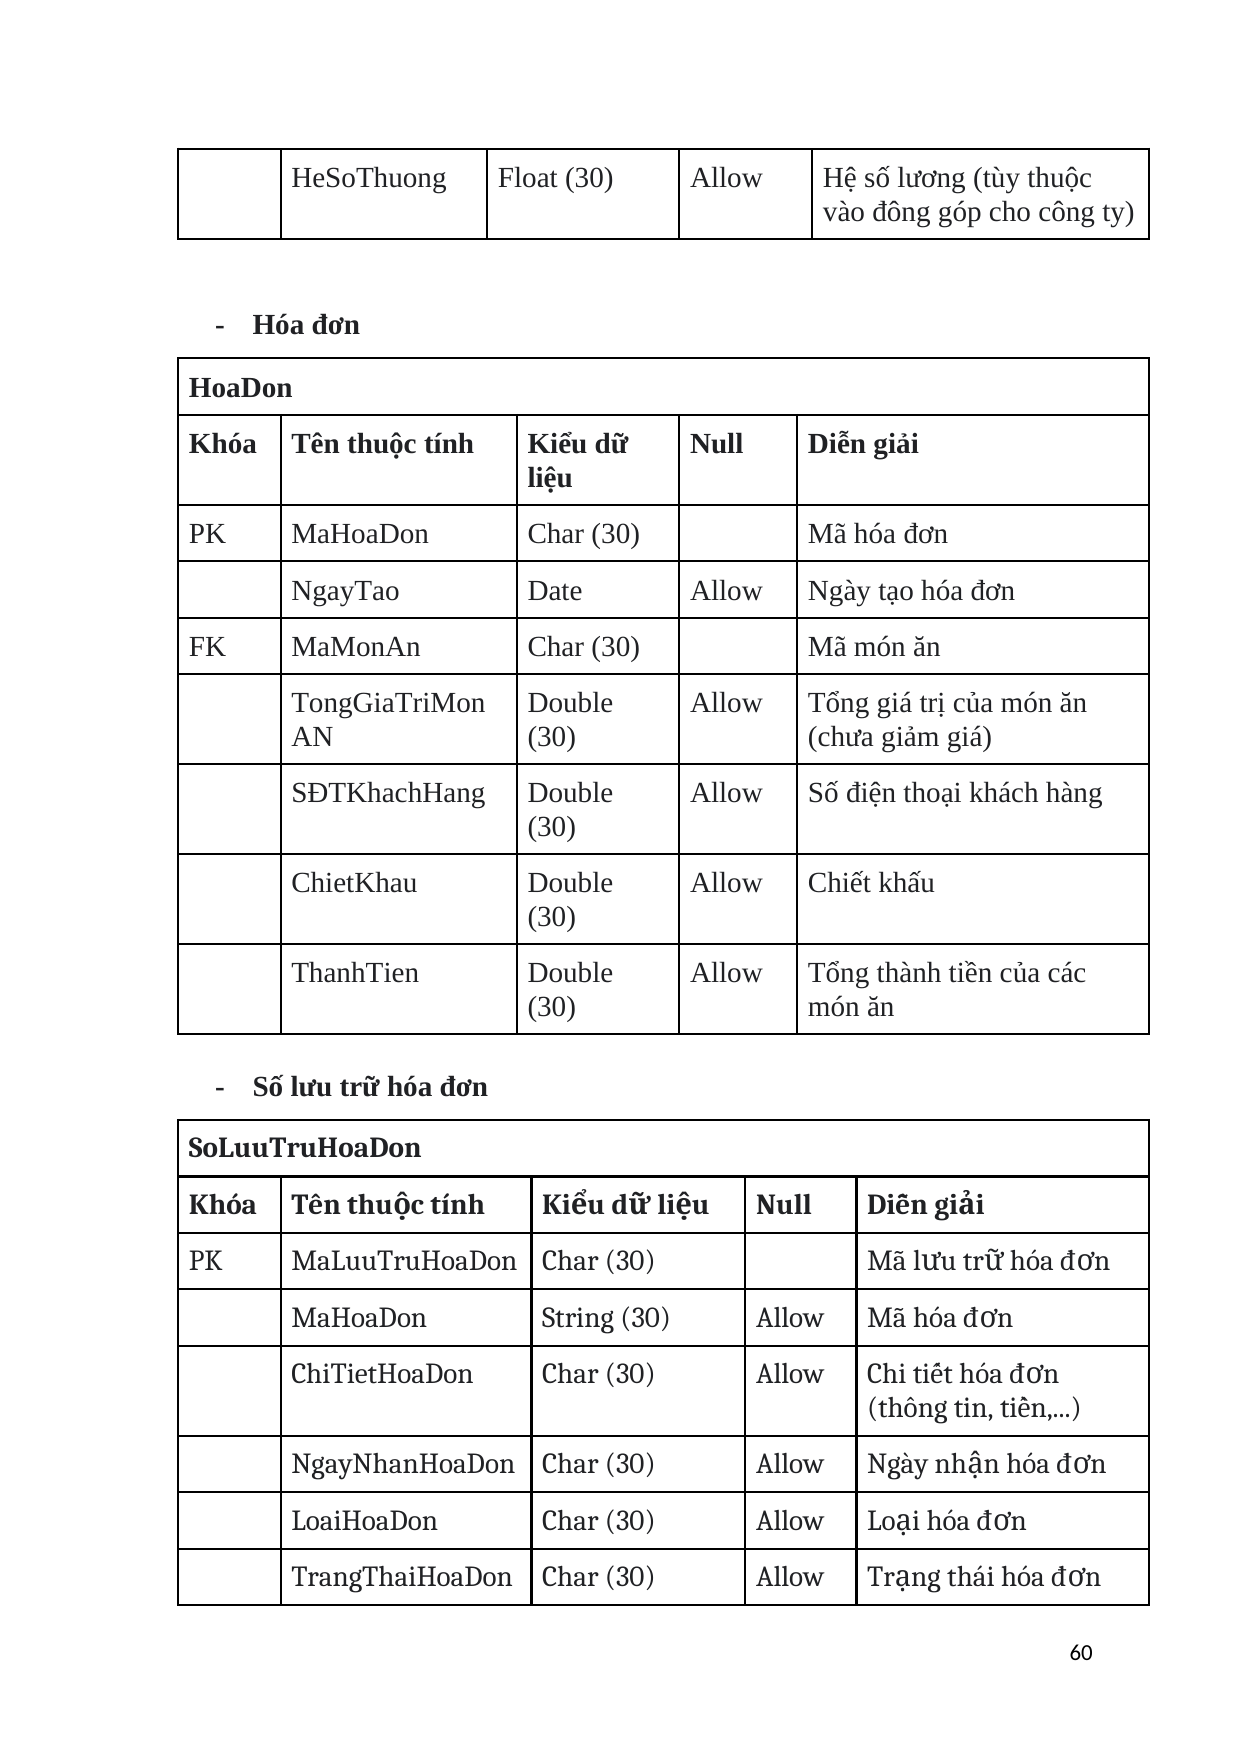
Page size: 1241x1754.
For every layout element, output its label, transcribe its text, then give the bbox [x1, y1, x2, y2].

table_cell Double (30) [518, 765, 678, 853]
table_cell [179, 1493, 280, 1548]
table_cell Diễn giải [858, 1178, 1148, 1232]
table_cell [680, 619, 796, 673]
table_cell Loại hóa đơn [858, 1493, 1148, 1548]
table_cell Tổng thành tiền của các món ăn [798, 945, 1148, 1033]
table_cell FK [179, 619, 280, 673]
table_cell Tên thuộc tính [282, 416, 516, 504]
table_cell Null [680, 416, 796, 504]
table_cell Allow [680, 150, 811, 238]
table_cell MaHoaDon [282, 1290, 530, 1345]
table_cell ChietKhau [282, 855, 516, 943]
table_cell MaLuuTruHoaDon [282, 1234, 530, 1288]
table_cell Allow [680, 675, 796, 763]
table_cell Mã lưu trữ hóa đơn [858, 1234, 1148, 1288]
table_cell Trạng thái hóa đơn [858, 1550, 1148, 1604]
table_cell Tổng giá trị của món ăn (chưa giảm giá) [798, 675, 1148, 763]
table_cell [179, 1290, 280, 1345]
table_cell Chiết khấu [798, 855, 1148, 943]
table_cell TongGiaTriMonAN [282, 675, 516, 763]
table_cell Char (30) [518, 506, 678, 560]
table_cell Allow [746, 1437, 855, 1491]
table_cell Null [746, 1178, 855, 1232]
table_cell ChiTietHoaDon [282, 1347, 530, 1435]
table_cell ThanhTien [282, 945, 516, 1033]
table_header HoaDon [179, 359, 1148, 414]
table_cell Double (30) [518, 855, 678, 943]
table_cell String (30) [533, 1290, 744, 1345]
table_cell Mã món ăn [798, 619, 1148, 673]
table_cell HeSoThuong [282, 150, 486, 238]
table_cell [179, 675, 280, 763]
table_cell Allow [680, 945, 796, 1033]
table_cell Double (30) [518, 945, 678, 1033]
table_cell MaMonAn [282, 619, 516, 673]
table_cell Hệ số lương (tùy thuộc vào đông góp cho công ty) [813, 150, 1148, 238]
table_cell TrangThaiHoaDon [282, 1550, 530, 1604]
table_cell NgayNhanHoaDon [282, 1437, 530, 1491]
table_cell PK [179, 506, 280, 560]
table_cell Khóa [179, 1178, 280, 1232]
table_cell [179, 1550, 280, 1604]
table_cell [179, 765, 280, 853]
table_cell Khóa [179, 416, 280, 504]
table_cell [179, 855, 280, 943]
table_cell Ngày nhận hóa đơn [858, 1437, 1148, 1491]
table_cell Tên thuộc tính [282, 1178, 530, 1232]
table_header SoLuuTruHoaDon [179, 1121, 1148, 1175]
table_cell Mã hóa đơn [858, 1290, 1148, 1345]
table_cell Char (30) [533, 1493, 744, 1548]
table_cell Char (30) [533, 1437, 744, 1491]
table_cell Allow [680, 765, 796, 853]
table_cell Kiểu dữ liệu [533, 1178, 744, 1232]
table_cell Allow [746, 1493, 855, 1548]
table_cell Chi tiết hóa đơn (thông tin, tiền,...) [858, 1347, 1148, 1435]
table_cell Double (30) [518, 675, 678, 763]
table_cell Allow [746, 1347, 855, 1435]
table_cell [179, 1347, 280, 1435]
table_cell [746, 1234, 855, 1288]
table_cell Allow [746, 1550, 855, 1604]
table_cell NgayTao [282, 562, 516, 617]
table_cell Ngày tạo hóa đơn [798, 562, 1148, 617]
table_cell Char (30) [518, 619, 678, 673]
table_cell LoaiHoaDon [282, 1493, 530, 1548]
list Số lưu trữ hóa đơn [215, 1069, 1092, 1102]
table_cell Date [518, 562, 678, 617]
table_cell Allow [680, 855, 796, 943]
table_cell Diễn giải [798, 416, 1148, 504]
table_cell Số điện thoại khách hàng [798, 765, 1148, 853]
table_cell Char (30) [533, 1550, 744, 1604]
table_cell [680, 506, 796, 560]
table_cell [179, 1437, 280, 1491]
table_cell Float (30) [488, 150, 678, 238]
table_cell SĐTKhachHang [282, 765, 516, 853]
table_cell Mã hóa đơn [798, 506, 1148, 560]
table_cell Kiểu dữ liệu [518, 416, 678, 504]
table_cell Allow [680, 562, 796, 617]
table_cell [179, 945, 280, 1033]
table_cell PK [179, 1234, 280, 1288]
table_cell [179, 562, 280, 617]
list Hóa đơn [215, 307, 1092, 340]
table_cell Allow [746, 1290, 855, 1345]
table_cell Char (30) [533, 1234, 744, 1288]
table_cell MaHoaDon [282, 506, 516, 560]
table_cell [179, 150, 280, 238]
table_cell Char (30) [533, 1347, 744, 1435]
